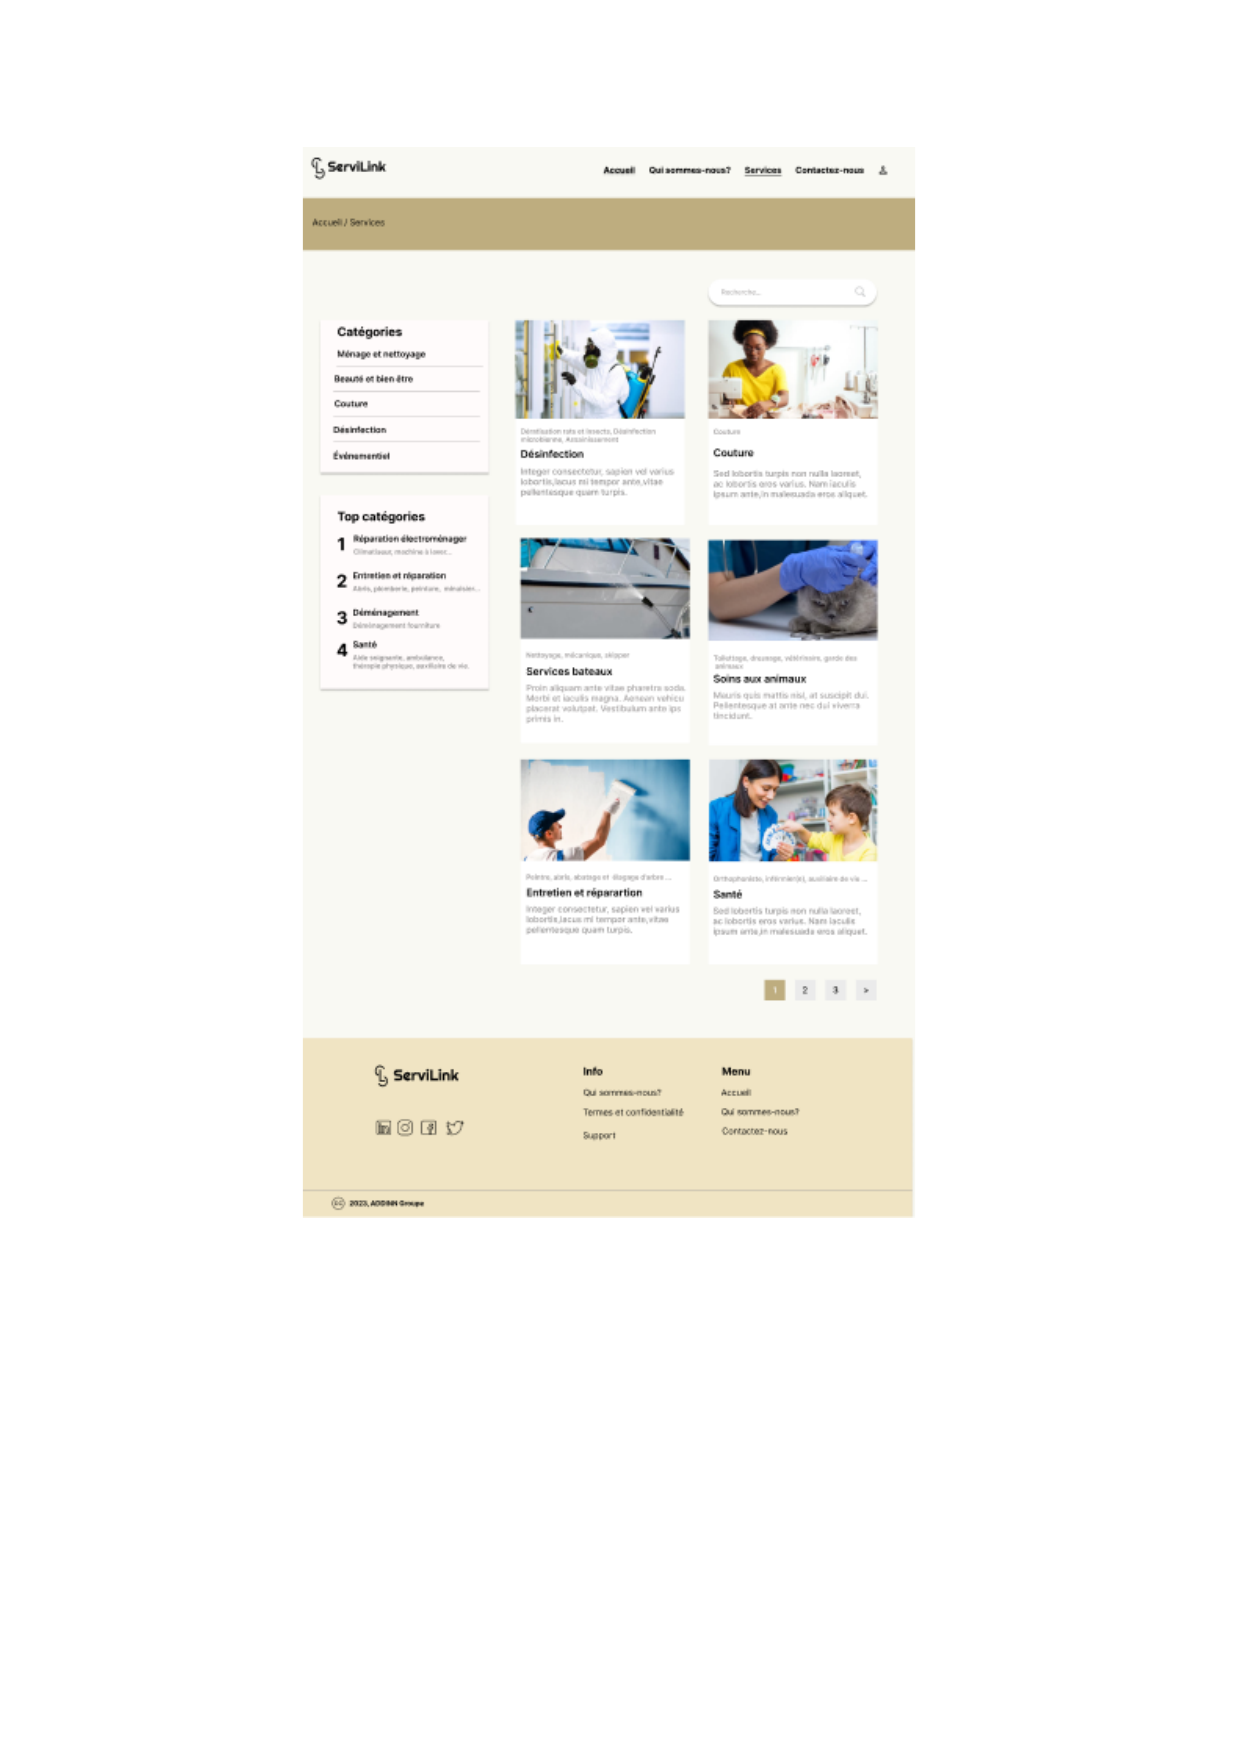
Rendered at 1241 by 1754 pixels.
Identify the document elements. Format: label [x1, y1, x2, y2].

picture [302, 147, 916, 1218]
